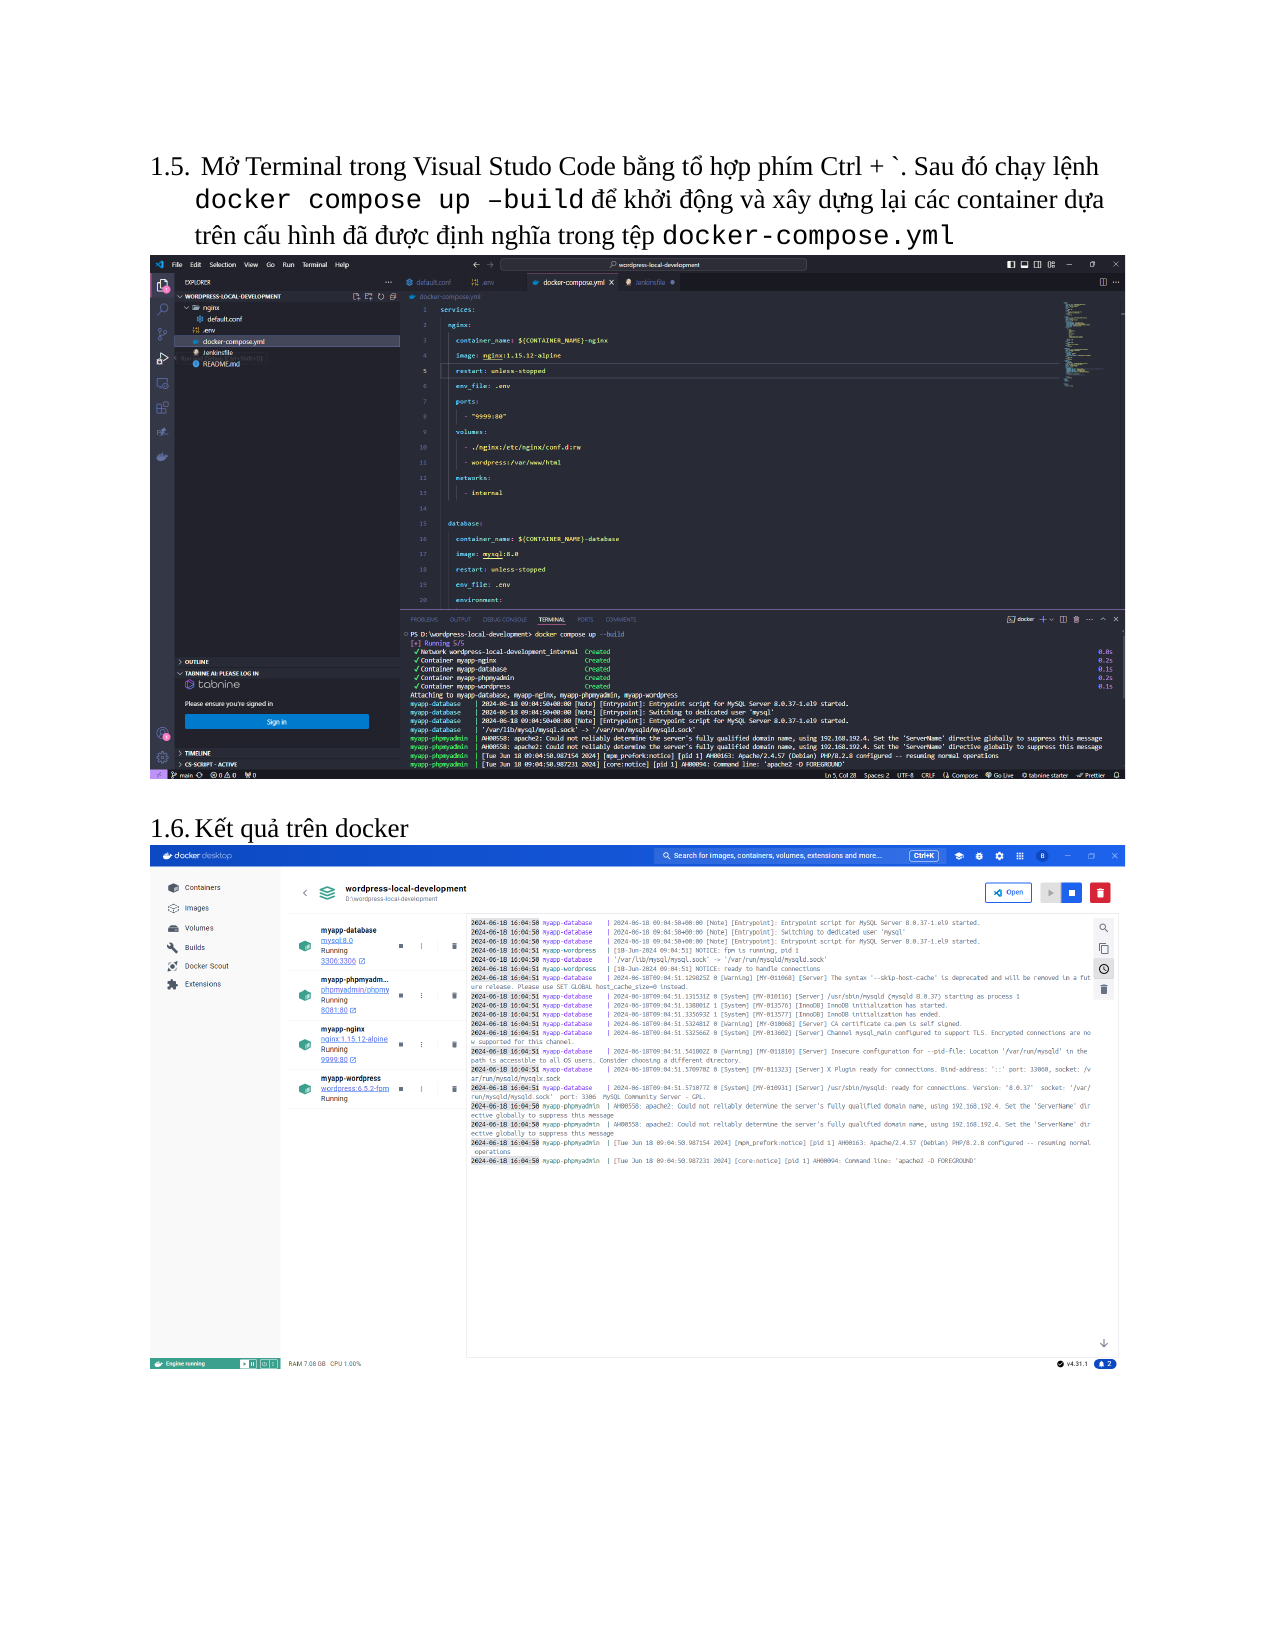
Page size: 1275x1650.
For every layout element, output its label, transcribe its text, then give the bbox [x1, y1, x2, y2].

picture [150, 255, 1125, 779]
list Mở Terminal trong Visual Studo Code bằng tổ hợp phím Ctrl + `. Sau đó chạy lệnh docker compose up –build để khởi động và xây dựng lại các container dựa trên cấu hình đã được định nghĩa trong tệp docker-compose.yml [150, 150, 1125, 253]
list Kết quả trên docker [150, 812, 1125, 843]
picture [150, 845, 1125, 1369]
